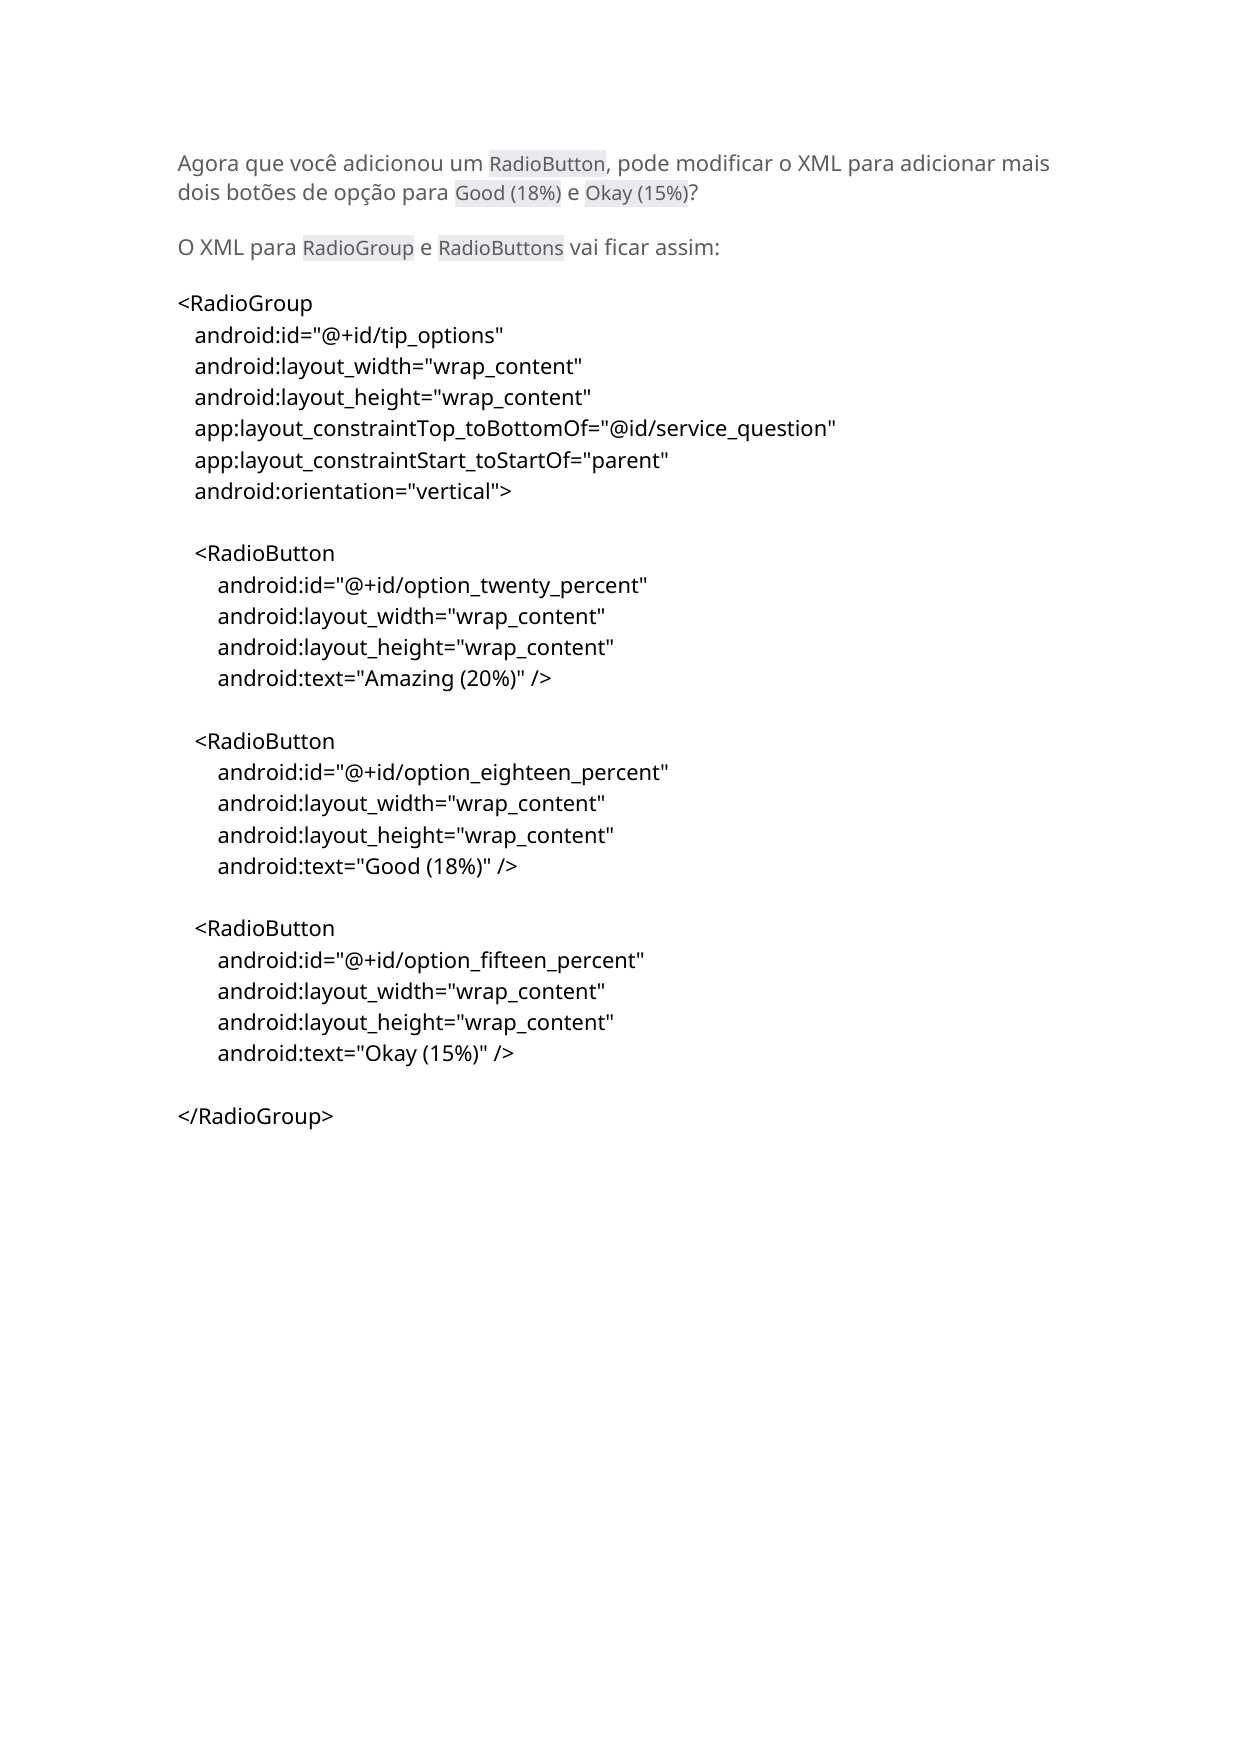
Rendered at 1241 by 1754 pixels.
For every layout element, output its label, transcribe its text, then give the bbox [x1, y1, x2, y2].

text Agora que você adicionou um RadioButton, pode modificar o XML para adicionar mais dois botões de opção para Good (18%) e Okay (15%)? [177, 148, 1063, 207]
text O XML para RadioGroup e RadioButtons vai ficar assim: [177, 232, 1063, 262]
text <RadioGroup android:id="@+id/tip_options" android:layout_width="wrap_content" android:layout_height="wrap_content" app:layout_constraintTop_toBottomOf="@id/service_question" app:layout_constraintStart_toStartOf="parent" android:orientation="vertical"> <RadioButton android:id="@+id/option_twenty_percent" android:layout_width="wrap_content" android:layout_height="wrap_content" android:text="Amazing (20%)" /> <RadioButton android:id="@+id/option_eighteen_percent" android:layout_width="wrap_content" android:layout_height="wrap_content" android:text="Good (18%)" /> <RadioButton android:id="@+id/option_fifteen_percent" android:layout_width="wrap_content" android:layout_height="wrap_content" android:text="Okay (15%)" /> </RadioGroup> [177, 287, 1063, 1162]
